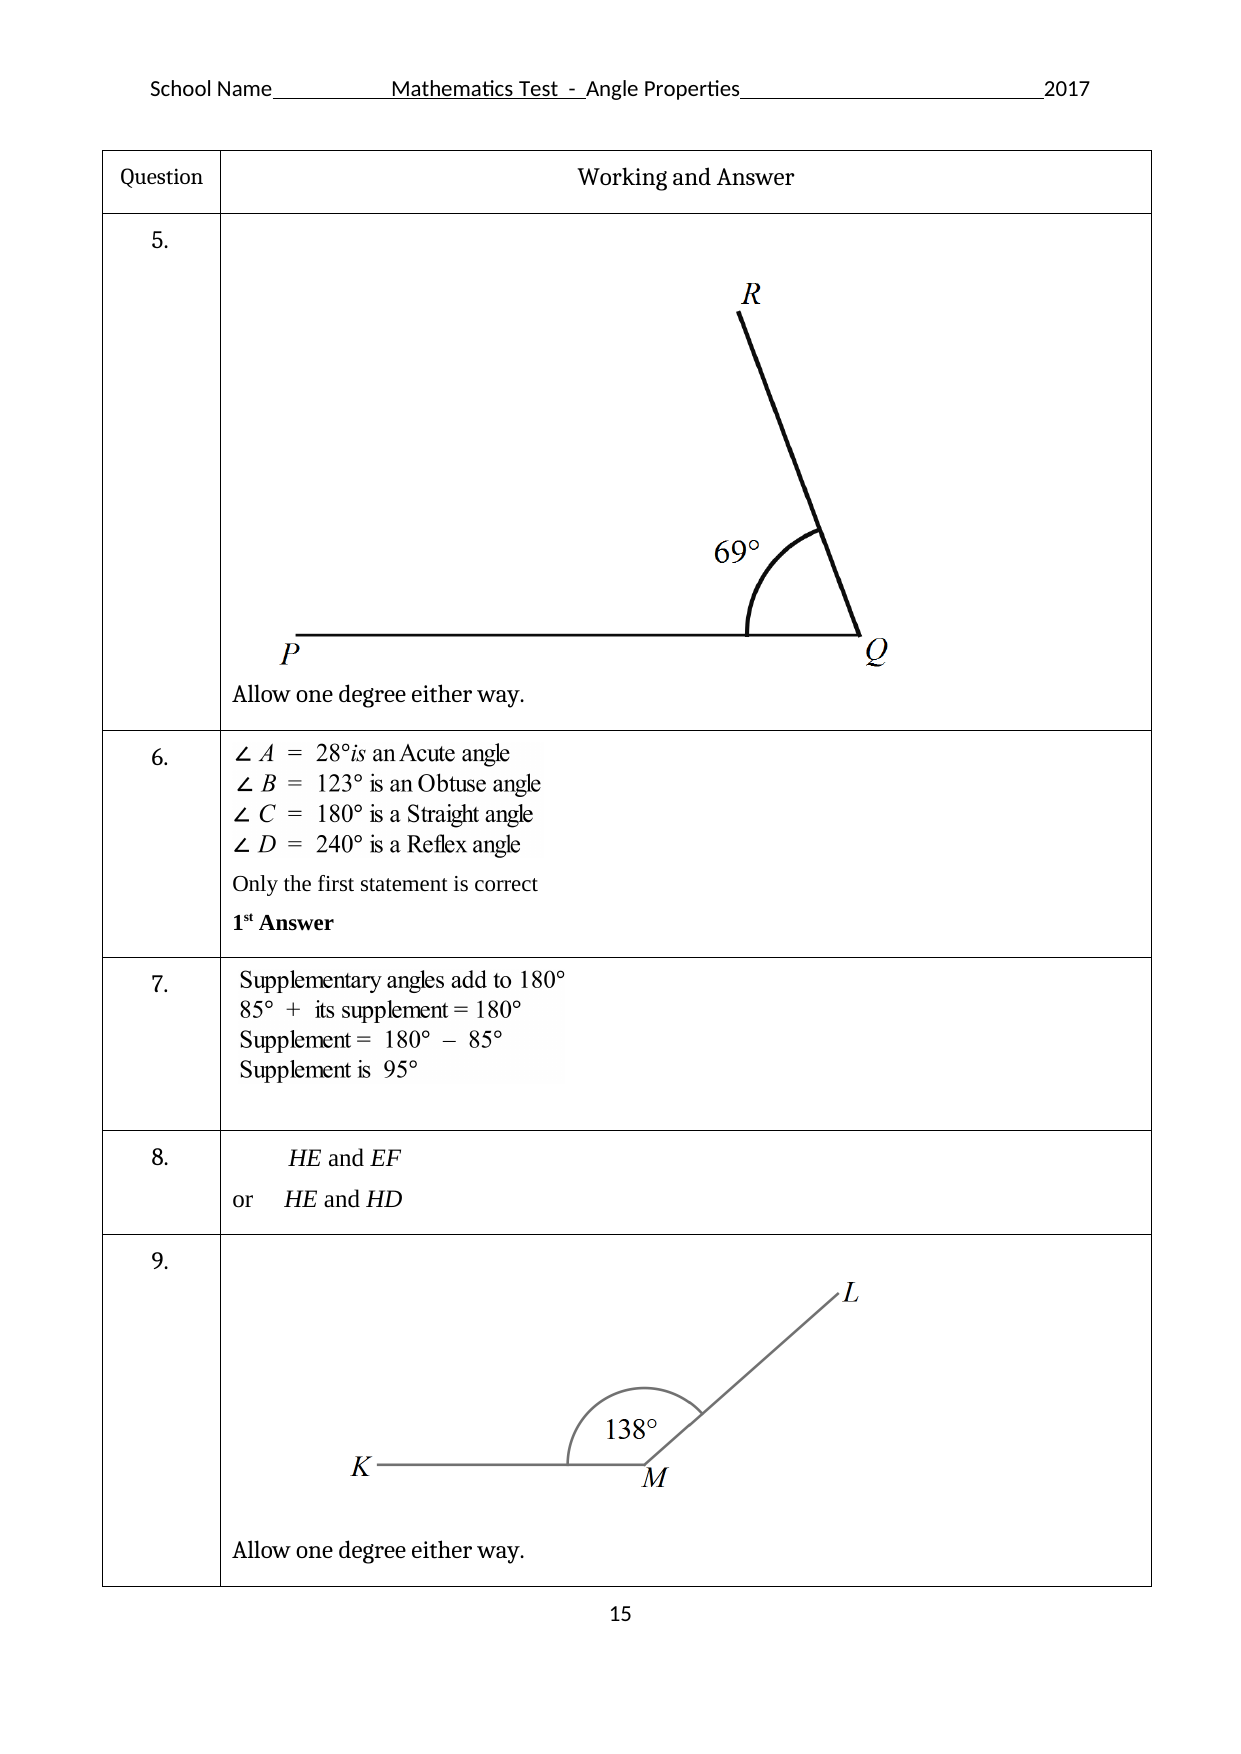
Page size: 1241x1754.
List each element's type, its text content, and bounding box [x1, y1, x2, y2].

table_cell [103, 214, 220, 729]
table_cell Allow one degree either way. [221, 1235, 1151, 1586]
table_cell HE and EF or HE and HD [221, 1131, 1151, 1234]
table_cell [103, 1131, 220, 1234]
table_cell [103, 958, 220, 1130]
picture [238, 969, 565, 1084]
table_cell [221, 958, 1151, 1130]
table_cell Only the first statement is correct 1st Answer [221, 731, 1151, 957]
table_cell [103, 731, 220, 957]
table_header Working and Answer [221, 151, 1151, 213]
picture [275, 280, 890, 668]
picture [232, 742, 545, 858]
picture [347, 1279, 861, 1489]
table_cell Allow one degree either way. [221, 214, 1151, 729]
table_header Question [103, 151, 220, 213]
table_cell [103, 1235, 220, 1586]
